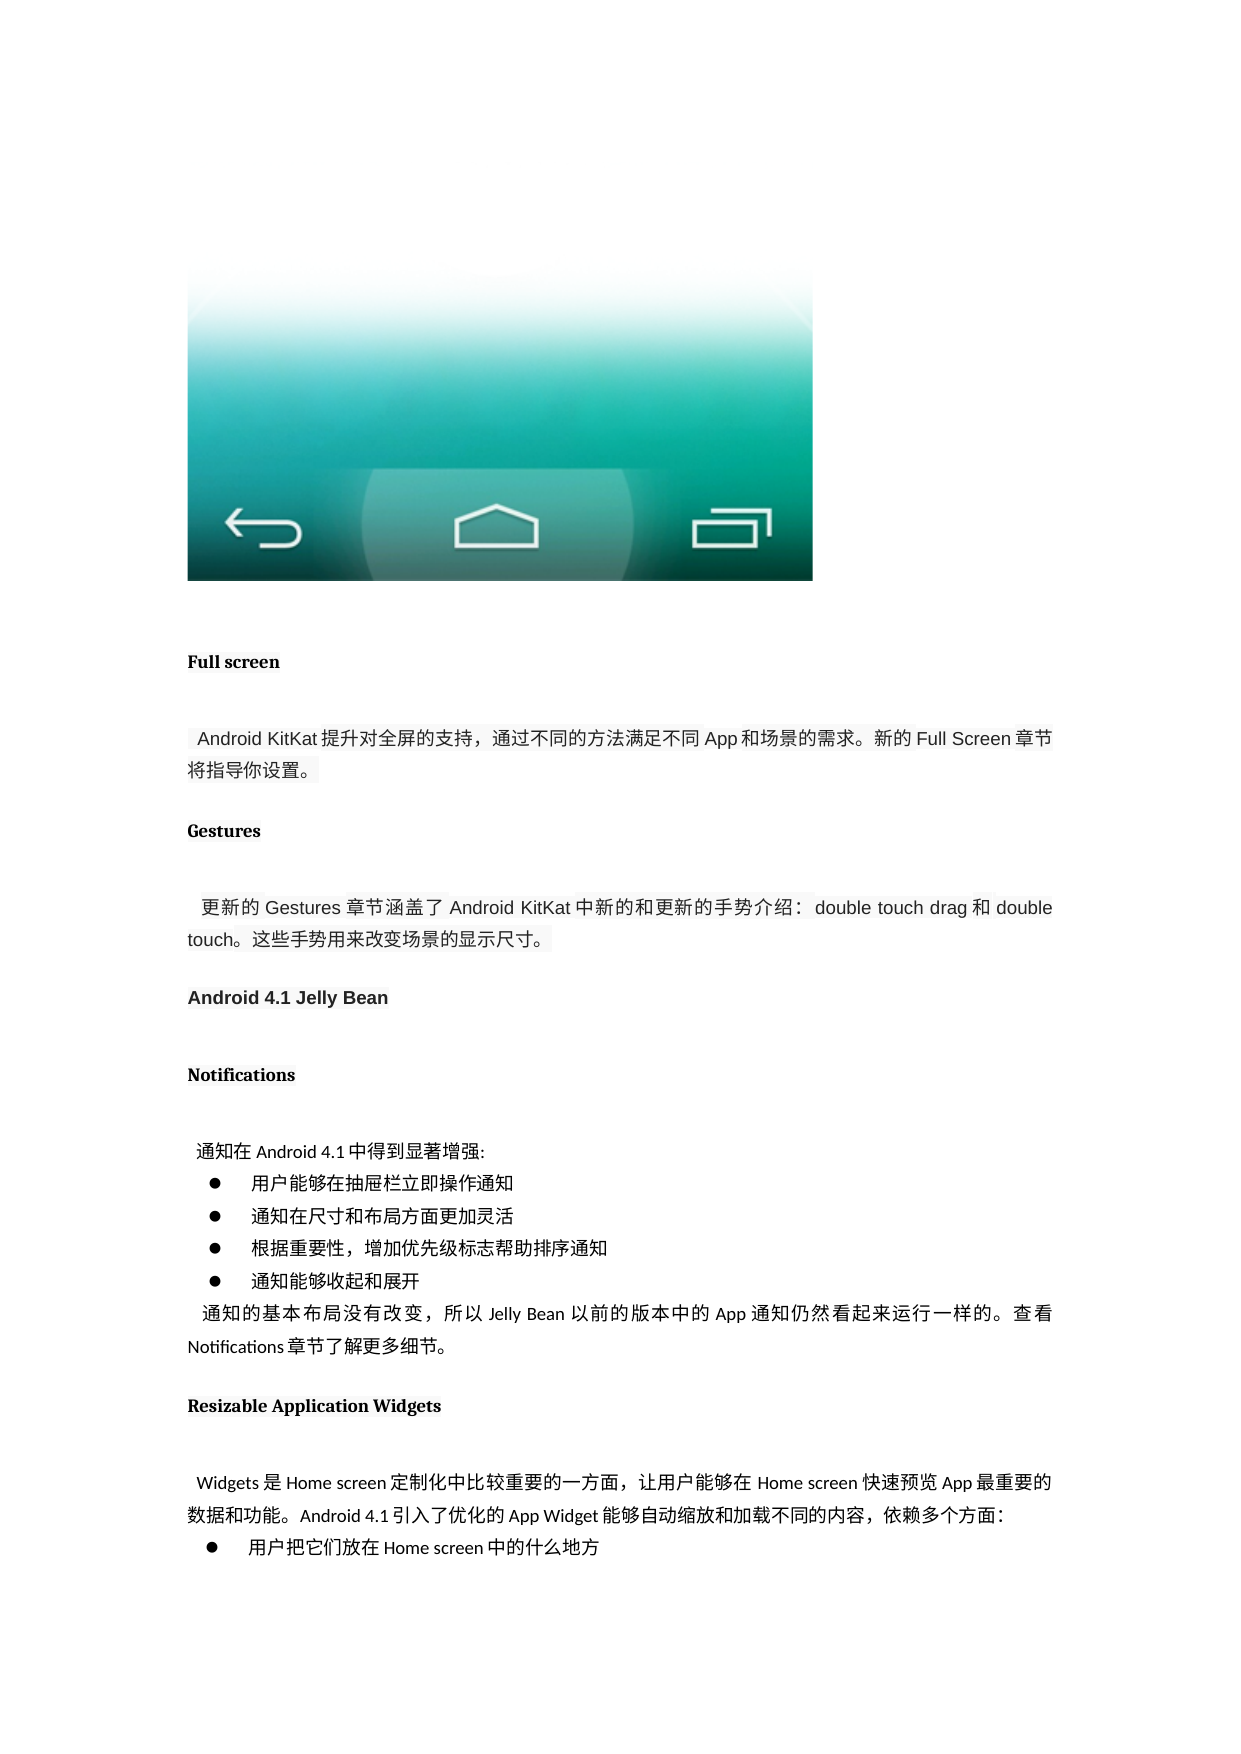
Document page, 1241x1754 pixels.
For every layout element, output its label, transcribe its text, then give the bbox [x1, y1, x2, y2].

subtitle Resizable Application Widgets [187, 1391, 1053, 1423]
list 根据重要性，增加优先级标志帮助排序通知 [208, 1231, 1053, 1264]
subtitle Full screen [187, 646, 1053, 679]
subtitle Android 4.1 Jelly Bean [187, 982, 1053, 1014]
text Widgets是Home screen定制化中比较重要的一方面，让用户能够在Home screen快速预览App最重要的数据和功能。Android 4.1引入了优化的App Widget能够自动缩放和加载不同的内容，依赖多个方面： [187, 1465, 1053, 1530]
list 通知能够收起和展开 [208, 1264, 1053, 1296]
text 通知在Android 4.1中得到显著增强: [187, 1134, 1053, 1166]
text 通知的基本布局没有改变，所以Jelly Bean以前的版本中的App通知仍然看起来运行一样的。查看Notifications章节了解更多细节。 [187, 1296, 1053, 1361]
list 用户能够在抽屉栏立即操作通知 [208, 1166, 1053, 1199]
text Android KitKat提升对全屏的支持，通过不同的方法满足不同App和场景的需求。新的Full Screen章节将指导你设置。 [187, 721, 1053, 786]
subtitle Gestures [187, 815, 1053, 847]
list 用户把它们放在Home screen中的什么地方 [205, 1530, 1053, 1563]
subtitle Notifications [187, 1059, 1053, 1092]
text 更新的Gestures章节涵盖了Android KitKat中新的和更新的手势介绍：double touch drag和double touch。这些手势用来改变场景的显示尺寸。 [187, 890, 1053, 955]
list 通知在尺寸和布局方面更加灵活 [208, 1199, 1053, 1231]
picture [187, 162, 813, 581]
